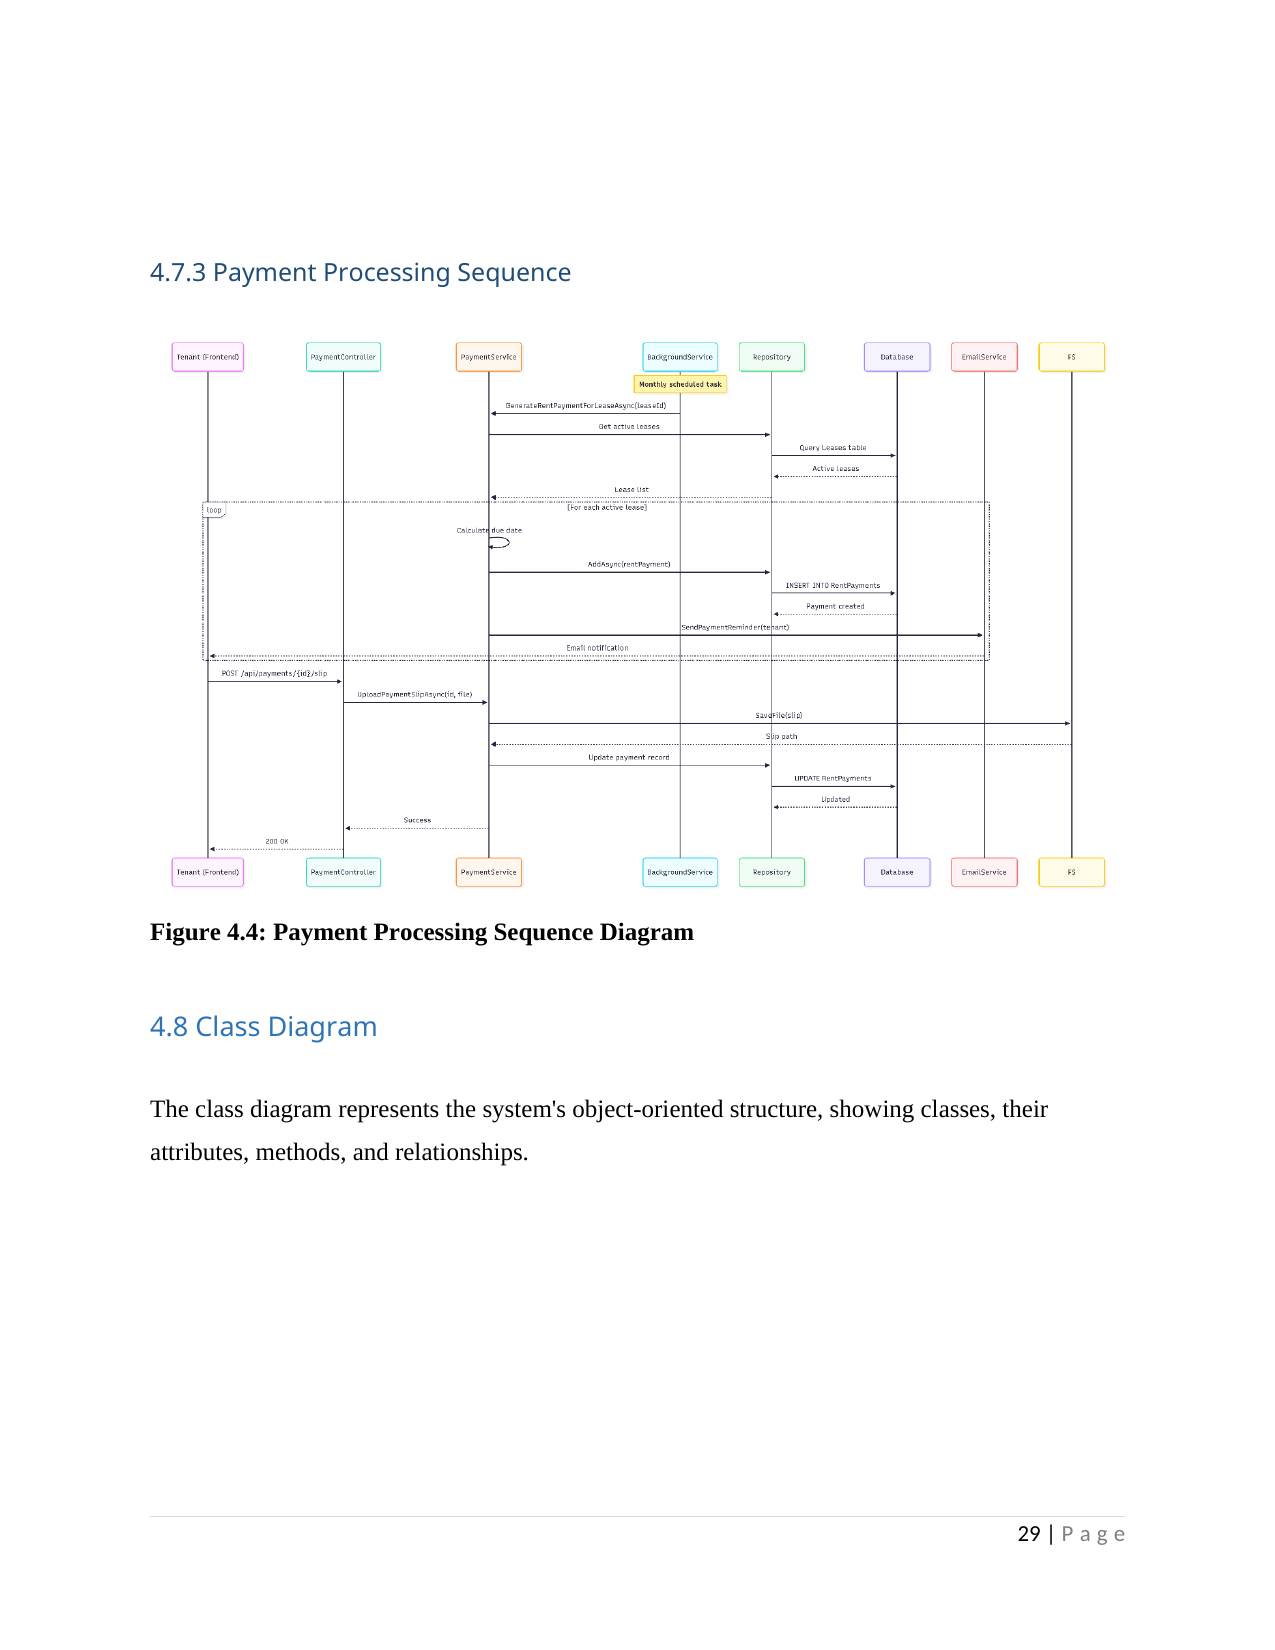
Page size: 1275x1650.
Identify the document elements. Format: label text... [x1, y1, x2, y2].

text Figure 4.4: Payment Processing Sequence Diagram [150, 917, 1125, 946]
subtitle 4.8 Class Diagram [150, 1008, 1125, 1044]
subtitle 4.7.3 Payment Processing Sequence [150, 255, 1125, 289]
text The class diagram represents the system's object-oriented structure, showing classes, their attributes, methods, and relationships. [150, 1094, 1125, 1166]
picture [150, 338, 1125, 904]
